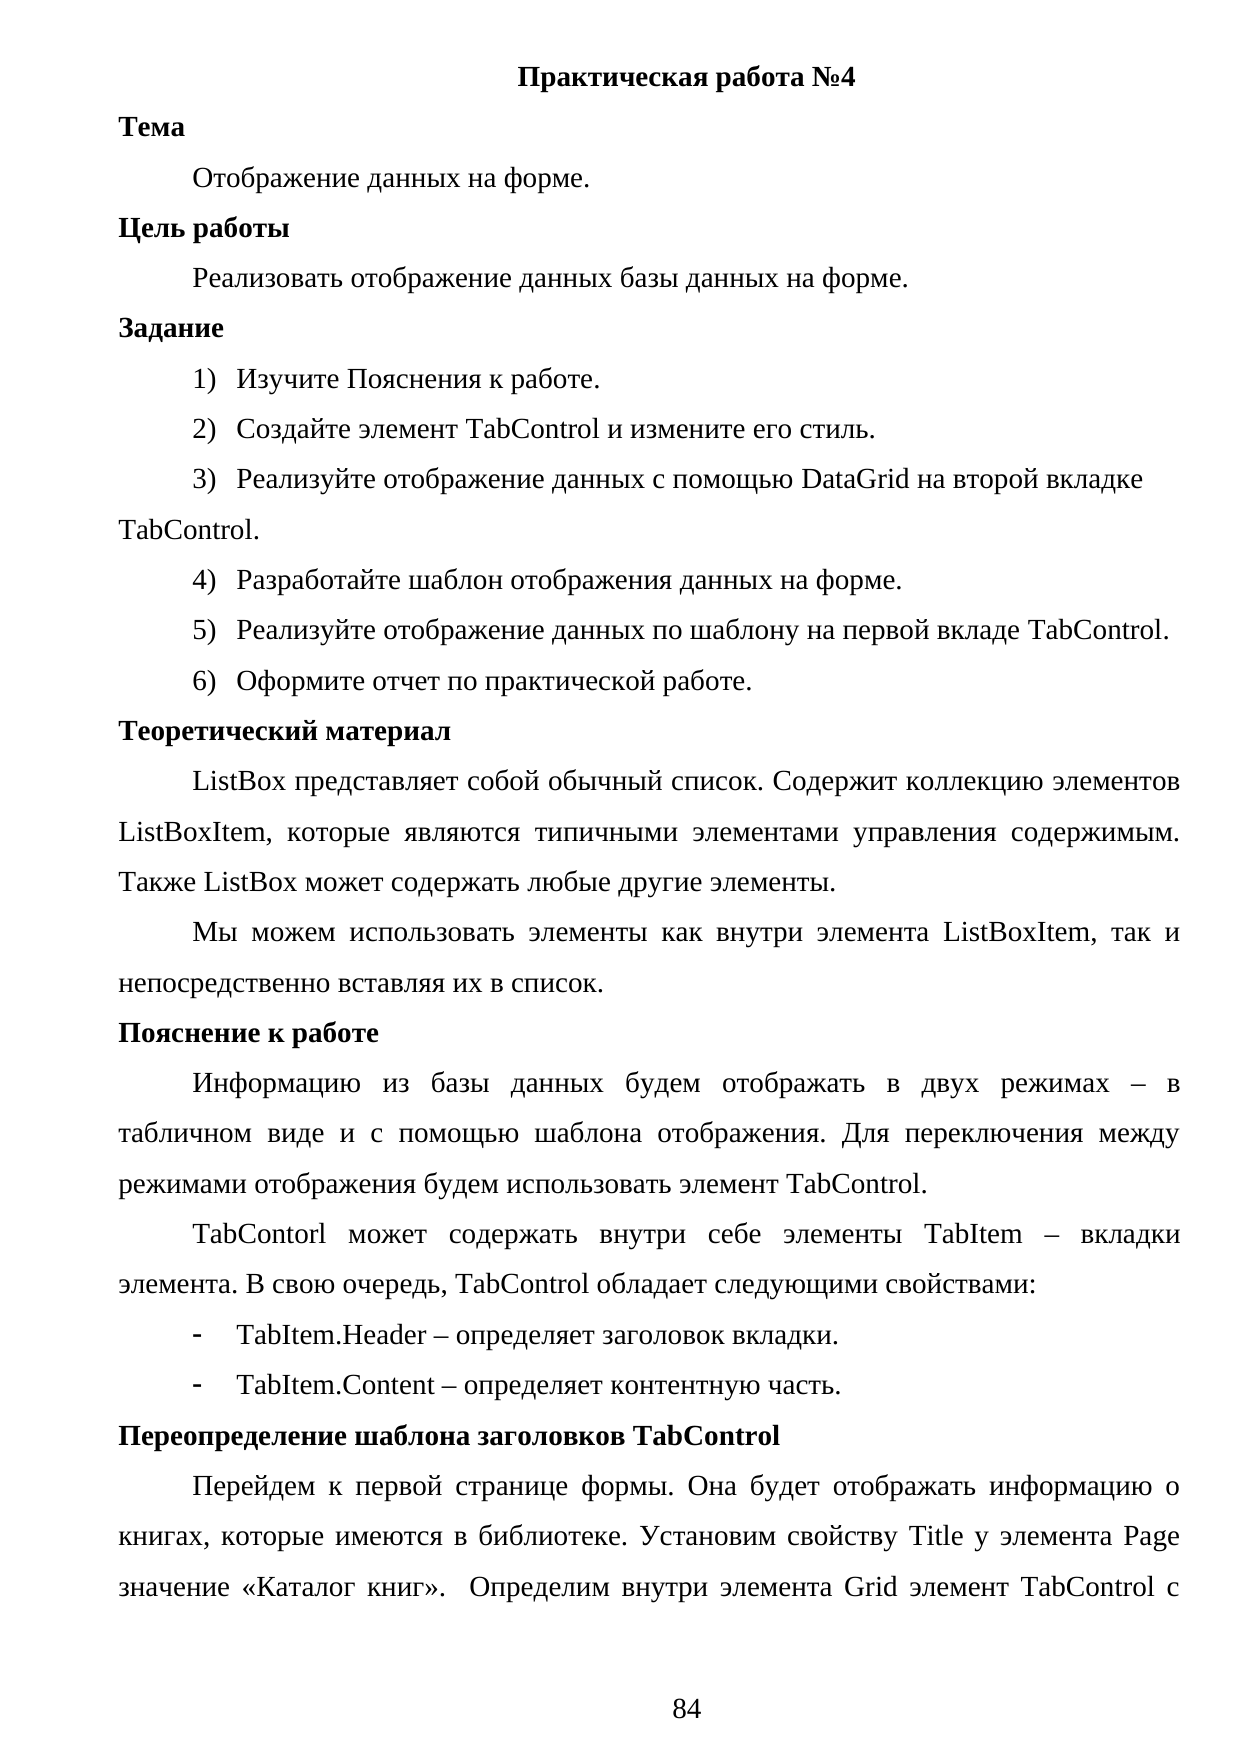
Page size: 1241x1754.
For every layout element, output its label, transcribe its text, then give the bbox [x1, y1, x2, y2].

text Реализовать отображение данных базы данных на форме. [118, 260, 1181, 294]
text Задание [118, 311, 1181, 344]
text Информацию из базы данных будем отображать в двух режимах – в табличном виде и с помощью шаблона отображения. Для переключения между режимами отображения будем использовать элемент TabControl. [118, 1065, 1181, 1199]
list Создайте элемент TabControl и измените его стиль. [118, 411, 1181, 445]
list Оформите отчет по практической работе. [118, 663, 1181, 696]
list Реализуйте отображение данных с помощью DataGrid на второй вкладке TabControl. [118, 462, 1181, 545]
text ListBox представляет собой обычный список. Содержит коллекцию элементов ListBoxItem, которые являются типичными элементами управления содержимым. Также ListBox может содержать любые другие элементы. [118, 763, 1181, 898]
text Пояснение к работе [118, 1015, 1181, 1048]
text Цель работы [118, 210, 1181, 243]
text Мы можем использовать элементы как внутри элемента ListBoxItem, так и непосредственно вставляя их в список. [118, 914, 1181, 998]
list TabItem.Сontent – определяет контентную часть. [118, 1367, 1181, 1401]
list Реализуйте отображение данных по шаблону на первой вкладе TabControl. [118, 612, 1181, 646]
text Отображение данных на форме. [118, 160, 1181, 193]
text Теоретический материал [118, 713, 1181, 747]
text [118, 1468, 1181, 1602]
list TabItem.Header – определяет заголовок вкладки. [118, 1317, 1181, 1351]
list Разработайте шаблон отображения данных на форме. [118, 562, 1181, 596]
text Практическая работа №4 [118, 59, 1181, 93]
text Переопределение шаблона заголовков TabControl [118, 1418, 1181, 1451]
text Тема [118, 109, 1181, 143]
list Изучите Пояснения к работе. [118, 361, 1181, 394]
text TabContorl может содержать внутри себе элементы TabItem – вкладки элемента. В свою очередь, TabControl обладает следующими свойствами: [118, 1216, 1181, 1300]
